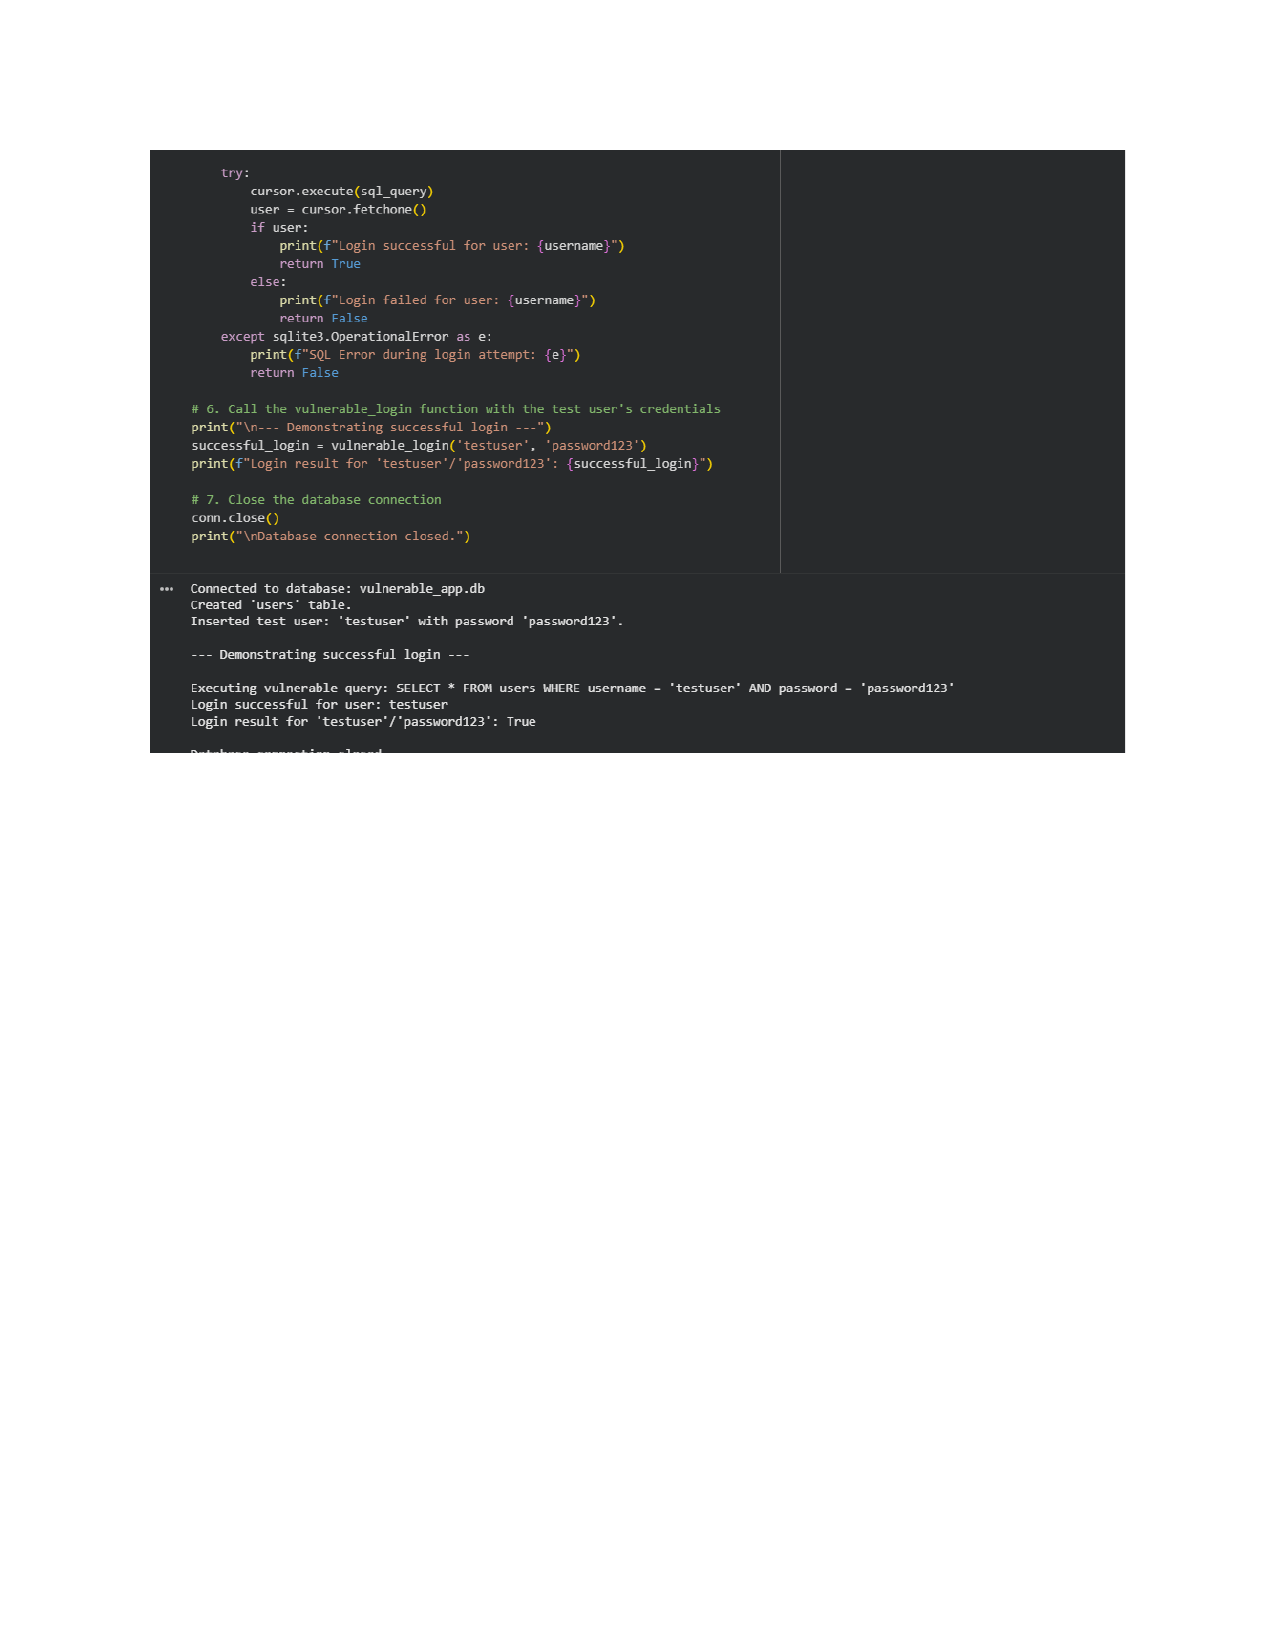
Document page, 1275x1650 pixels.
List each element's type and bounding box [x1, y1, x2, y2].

picture [150, 150, 1125, 753]
